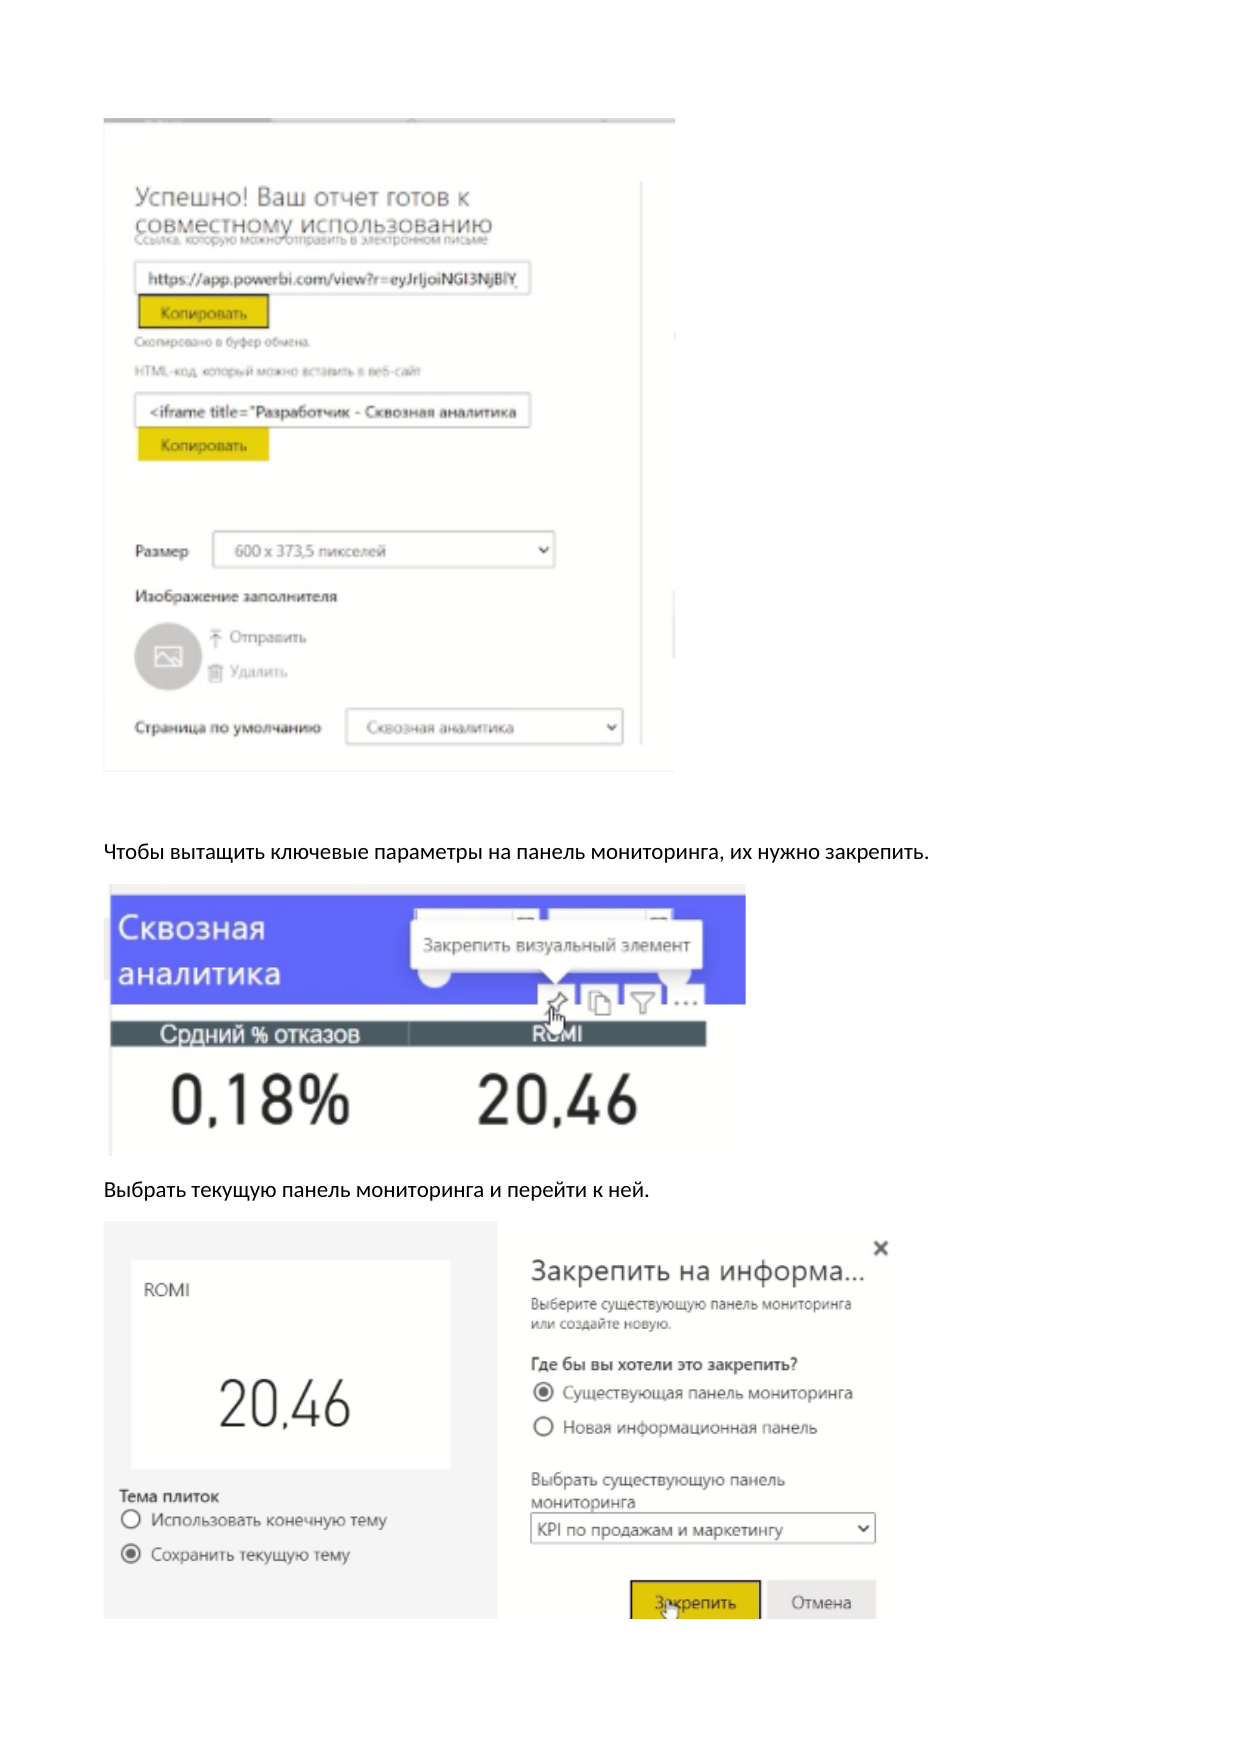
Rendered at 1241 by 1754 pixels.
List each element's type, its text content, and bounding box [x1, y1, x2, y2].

picture [103, 1221, 907, 1619]
text Выбрать текущую панель мониторинга и перейти к ней. [103, 1175, 1152, 1203]
picture [103, 118, 676, 772]
text Чтобы вытащить ключевые параметры на панель мониторинга, их нужно закрепить. [103, 837, 1152, 865]
picture [103, 884, 746, 1156]
